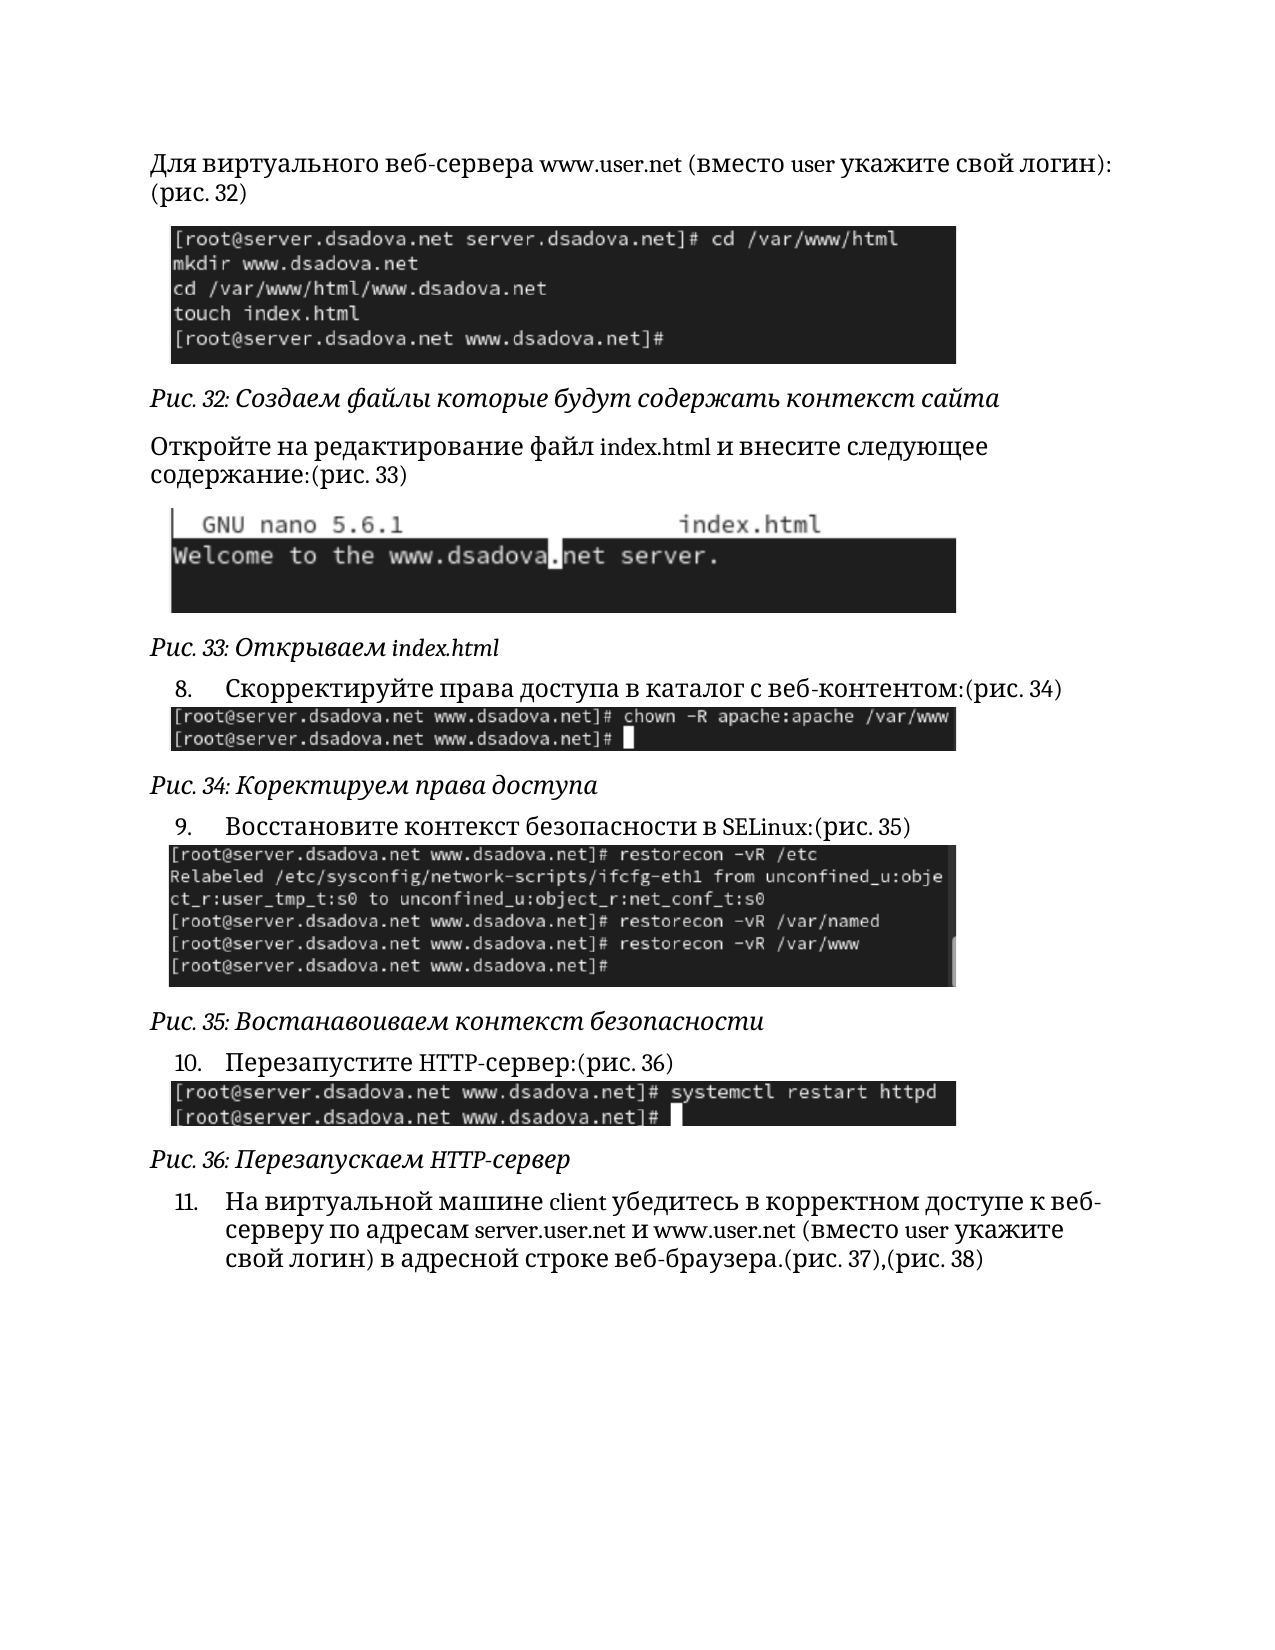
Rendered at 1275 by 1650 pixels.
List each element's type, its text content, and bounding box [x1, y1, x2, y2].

list Восстановите контекст безопасности в SELinux:(рис. 35) [175, 813, 1125, 842]
picture [168, 508, 957, 613]
text Откройте на редактирование файл index.html и внесите следующее содержание:(рис. 33) [150, 432, 1125, 490]
text Рис. 33: Открываем index.html [150, 634, 1125, 662]
list Перезапустите HTTP-сервер:(рис. 36) [175, 1049, 1125, 1078]
text Рис. 35: Востанавоиваем контекст безопасности [150, 1008, 1125, 1036]
text Рис. 34: Коректируем права доступа [150, 772, 1125, 801]
list На виртуальной машине client убедитесь в корректном доступе к веб-серверу по адресам server.user.net и www.user.net (вместо user укажите свой логин) в адресной строке веб-браузера.(рис. 37),(рис. 38) [175, 1188, 1125, 1274]
text Для виртуального веб-сервера www.user.net (вместо user укажите свой логин):(рис. 32) [150, 150, 1125, 207]
picture [168, 845, 957, 987]
picture [168, 707, 957, 751]
list Скорректируйте права доступа в каталог с веб-контентом:(рис. 34) [175, 675, 1125, 704]
text Рис. 36: Перезапускаем HTTP-сервер [150, 1146, 1125, 1175]
picture [168, 226, 957, 364]
picture [168, 1081, 957, 1126]
text Рис. 32: Создаем файлы которые будут содержать контекст сайта [150, 385, 1125, 414]
